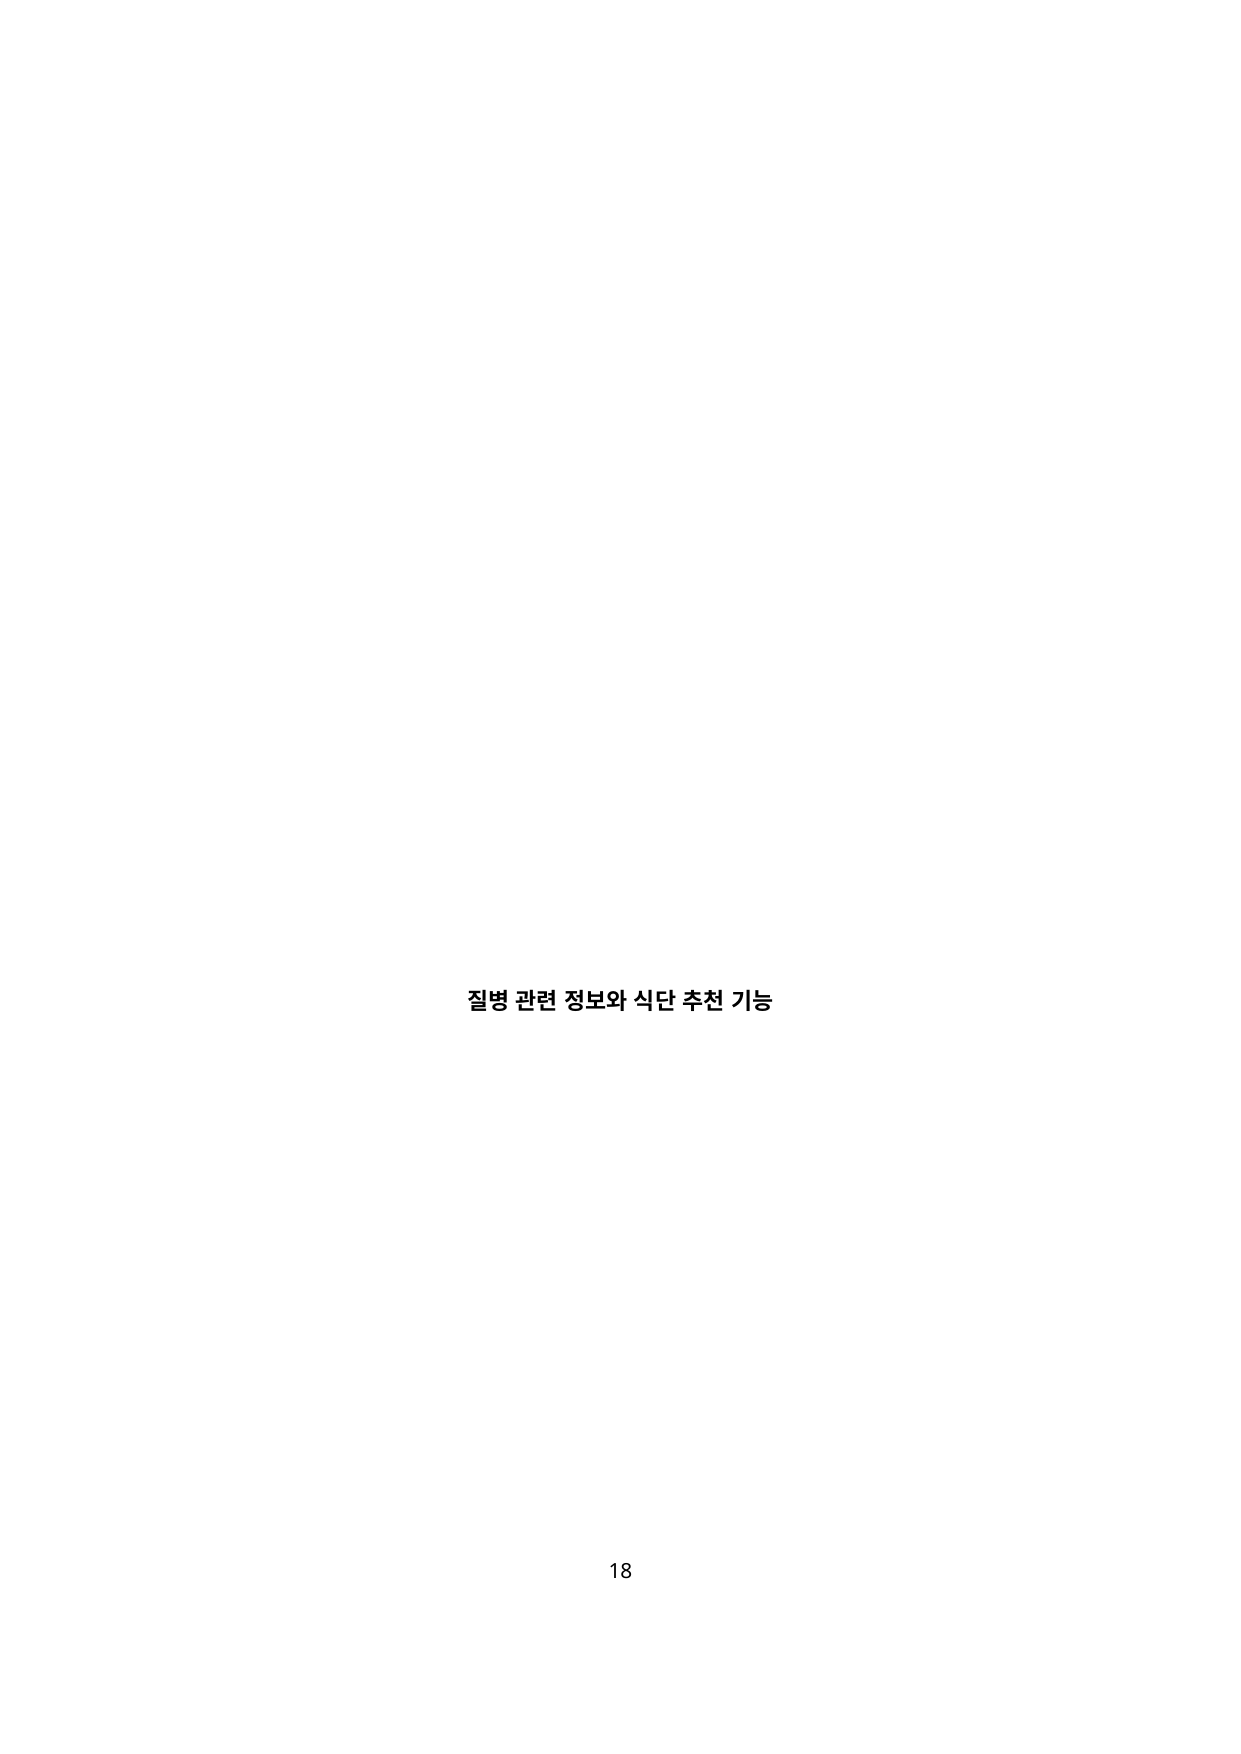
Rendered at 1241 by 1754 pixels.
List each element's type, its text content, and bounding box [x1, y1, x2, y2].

text 질병 관련 정보와 식단 추천 기능 [75, 982, 1165, 1016]
